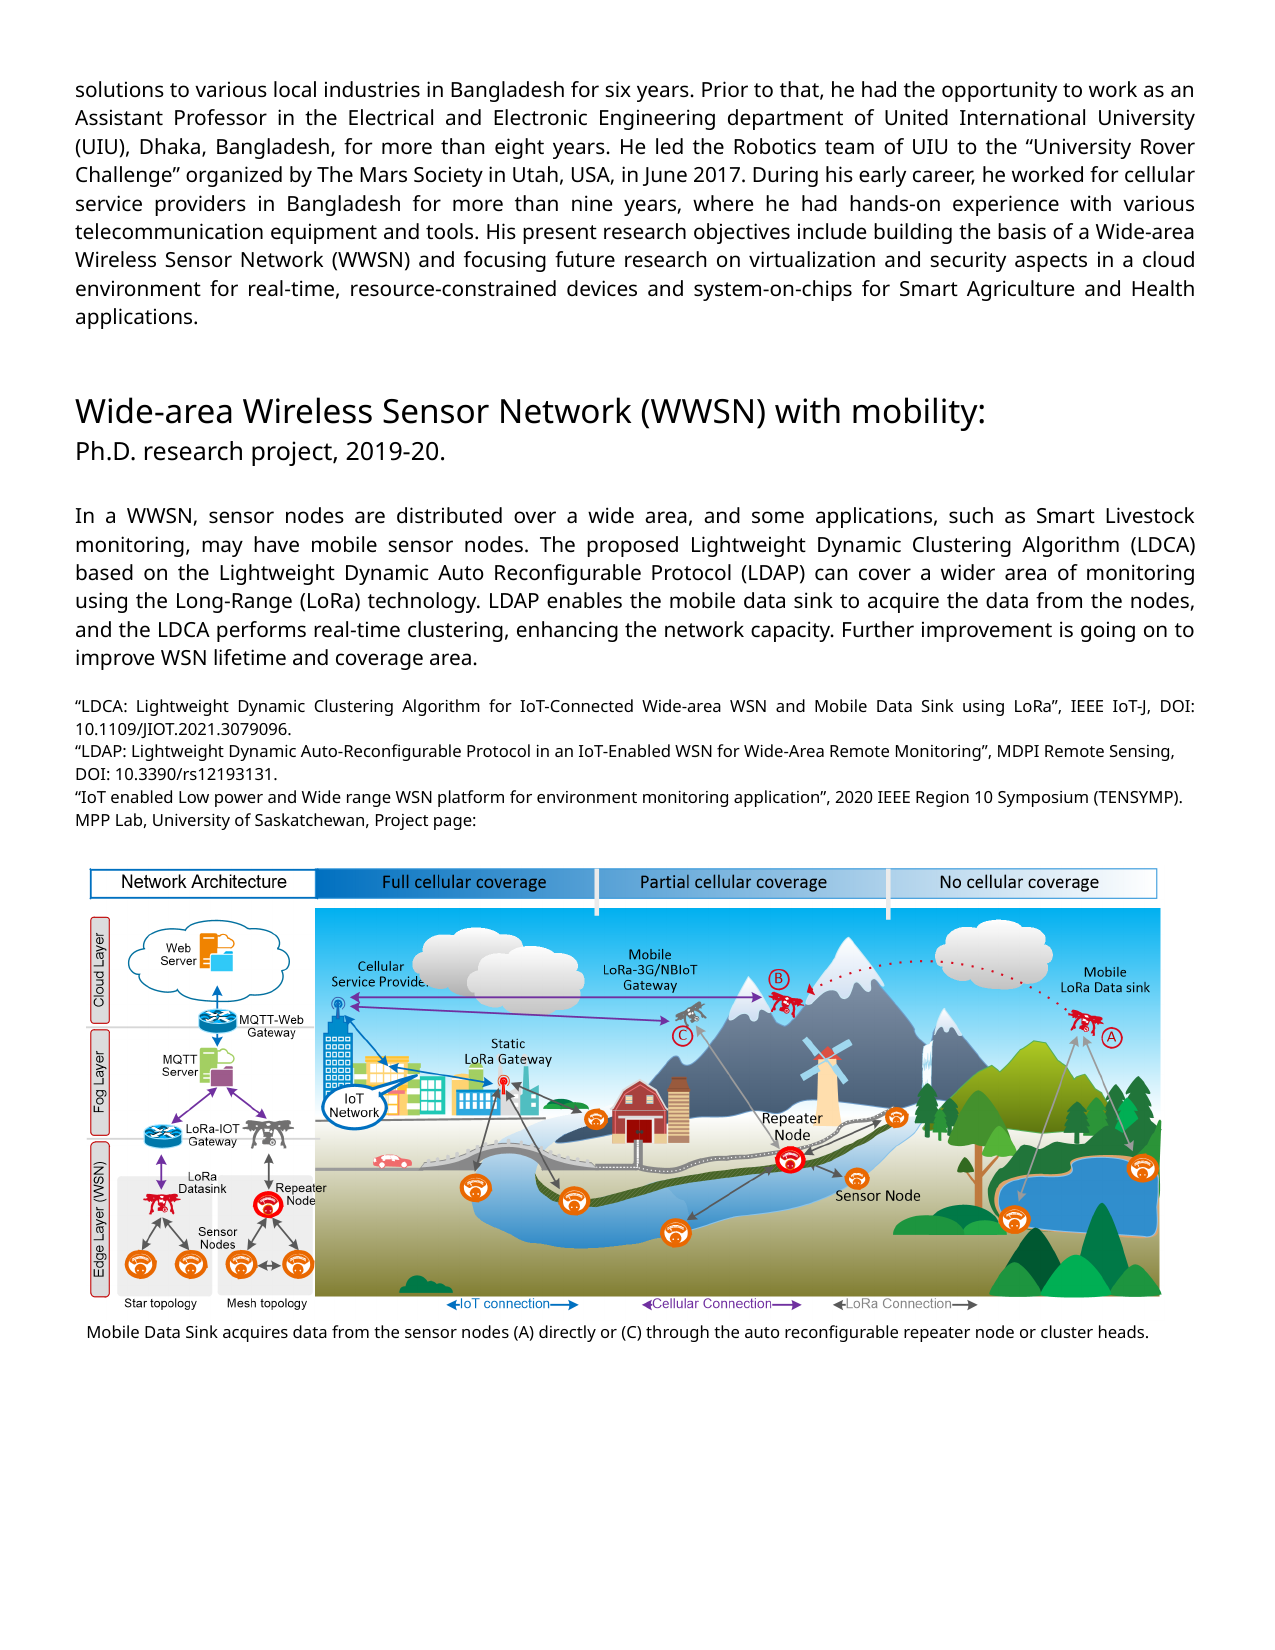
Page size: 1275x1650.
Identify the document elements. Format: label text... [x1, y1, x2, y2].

picture [86, 865, 1165, 1321]
text “LDAP: Lightweight Dynamic Auto-Reconfigurable Protocol in an IoT-Enabled WSN for Wide-Area Remote Monitoring”, MDPI Remote Sensing, DOI: 10.3390/rs12193131. [75, 740, 1200, 786]
text MPP Lab, University of Saskatchewan, Project page: [75, 808, 1200, 831]
text “IoT enabled Low power and Wide range WSN platform for environment monitoring application”, 2020 IEEE Region 10 Symposium (TENSYMP). [75, 786, 1200, 808]
table_header Mobile Data Sink acquires data from the sensor nodes (A) directly or (C) through the auto reconfigurable repeater node or cluster heads. [75, 865, 1182, 1366]
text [75, 75, 1197, 331]
text “LDCA: Lightweight Dynamic Clustering Algorithm for IoT-Connected Wide-area WSN and Mobile Data Sink using LoRa”, IEEE IoT-J, DOI: 10.1109/JIOT.2021.3079096. [75, 695, 1197, 740]
text In a WWSN, sensor nodes are distributed over a wide area, and some applications, such as Smart Livestock monitoring, may have mobile sensor nodes. The proposed Lightweight Dynamic Clustering Algorithm (LDCA) based on the Lightweight Dynamic Auto Reconfigurable Protocol (LDAP) can cover a wider area of monitoring using the Long-Range (LoRa) technology. LDAP enables the mobile data sink to acquire the data from the nodes, and the LDCA performs real-time clustering, enhancing the network capacity. Further improvement is going on to improve WSN lifetime and coverage area. [75, 501, 1197, 672]
text Wide-area Wireless Sensor Network (WWSN) with mobility: [75, 388, 1200, 433]
text Ph.D. research project, 2019-20. [75, 433, 1200, 467]
